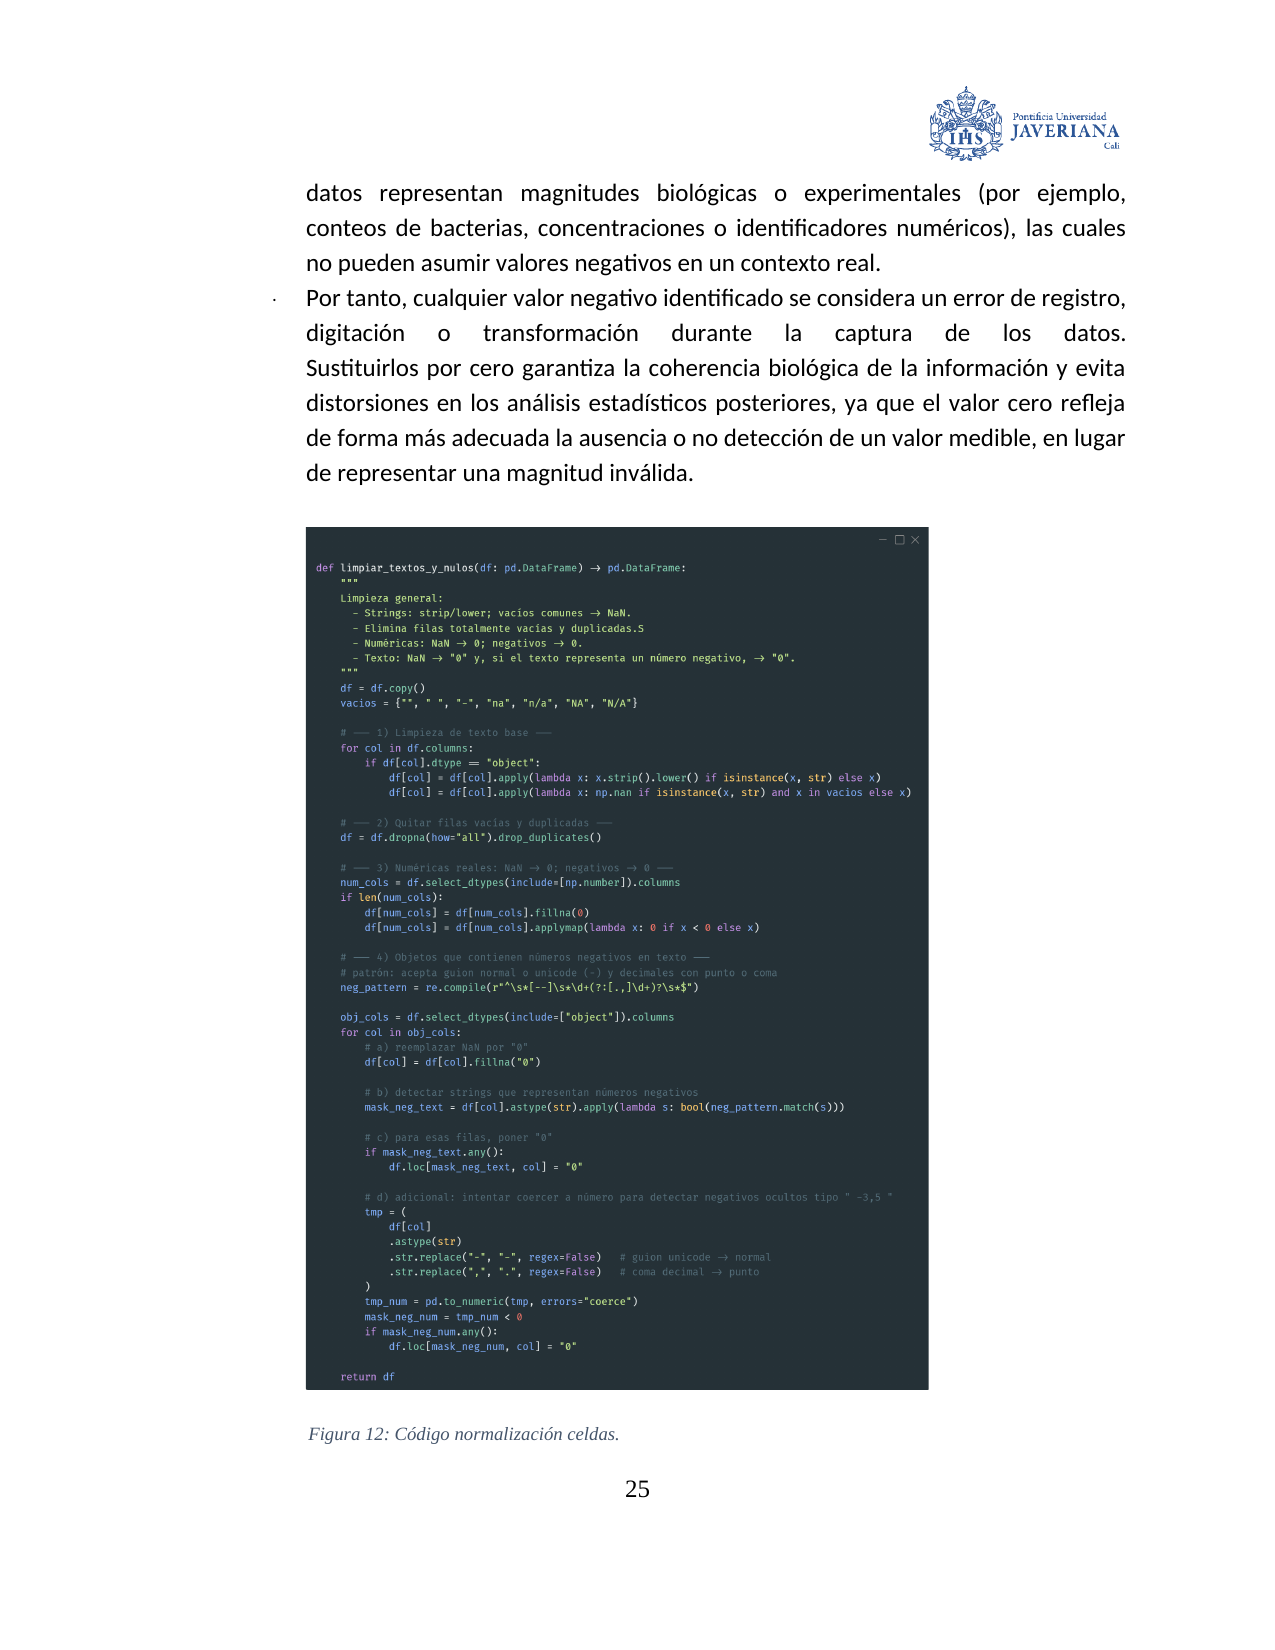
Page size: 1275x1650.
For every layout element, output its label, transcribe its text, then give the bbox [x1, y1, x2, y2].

list Por tanto, cualquier valor negativo identificado se considera un error de registro, digitación o transformación durante la captura de los datos. Sustituirlos por cero garantiza la coherencia biológica de la información y evita distorsiones en los análisis estadísticos posteriores, ya que el valor cero refleja de forma más adecuada la ausencia o no detección de un valor medible, en lugar de representar una magnitud inválida. [268, 282, 1127, 488]
picture [305, 527, 929, 1390]
picture [920, 75, 1128, 172]
text Figura 12: Código normalización celdas. [308, 1423, 1127, 1444]
